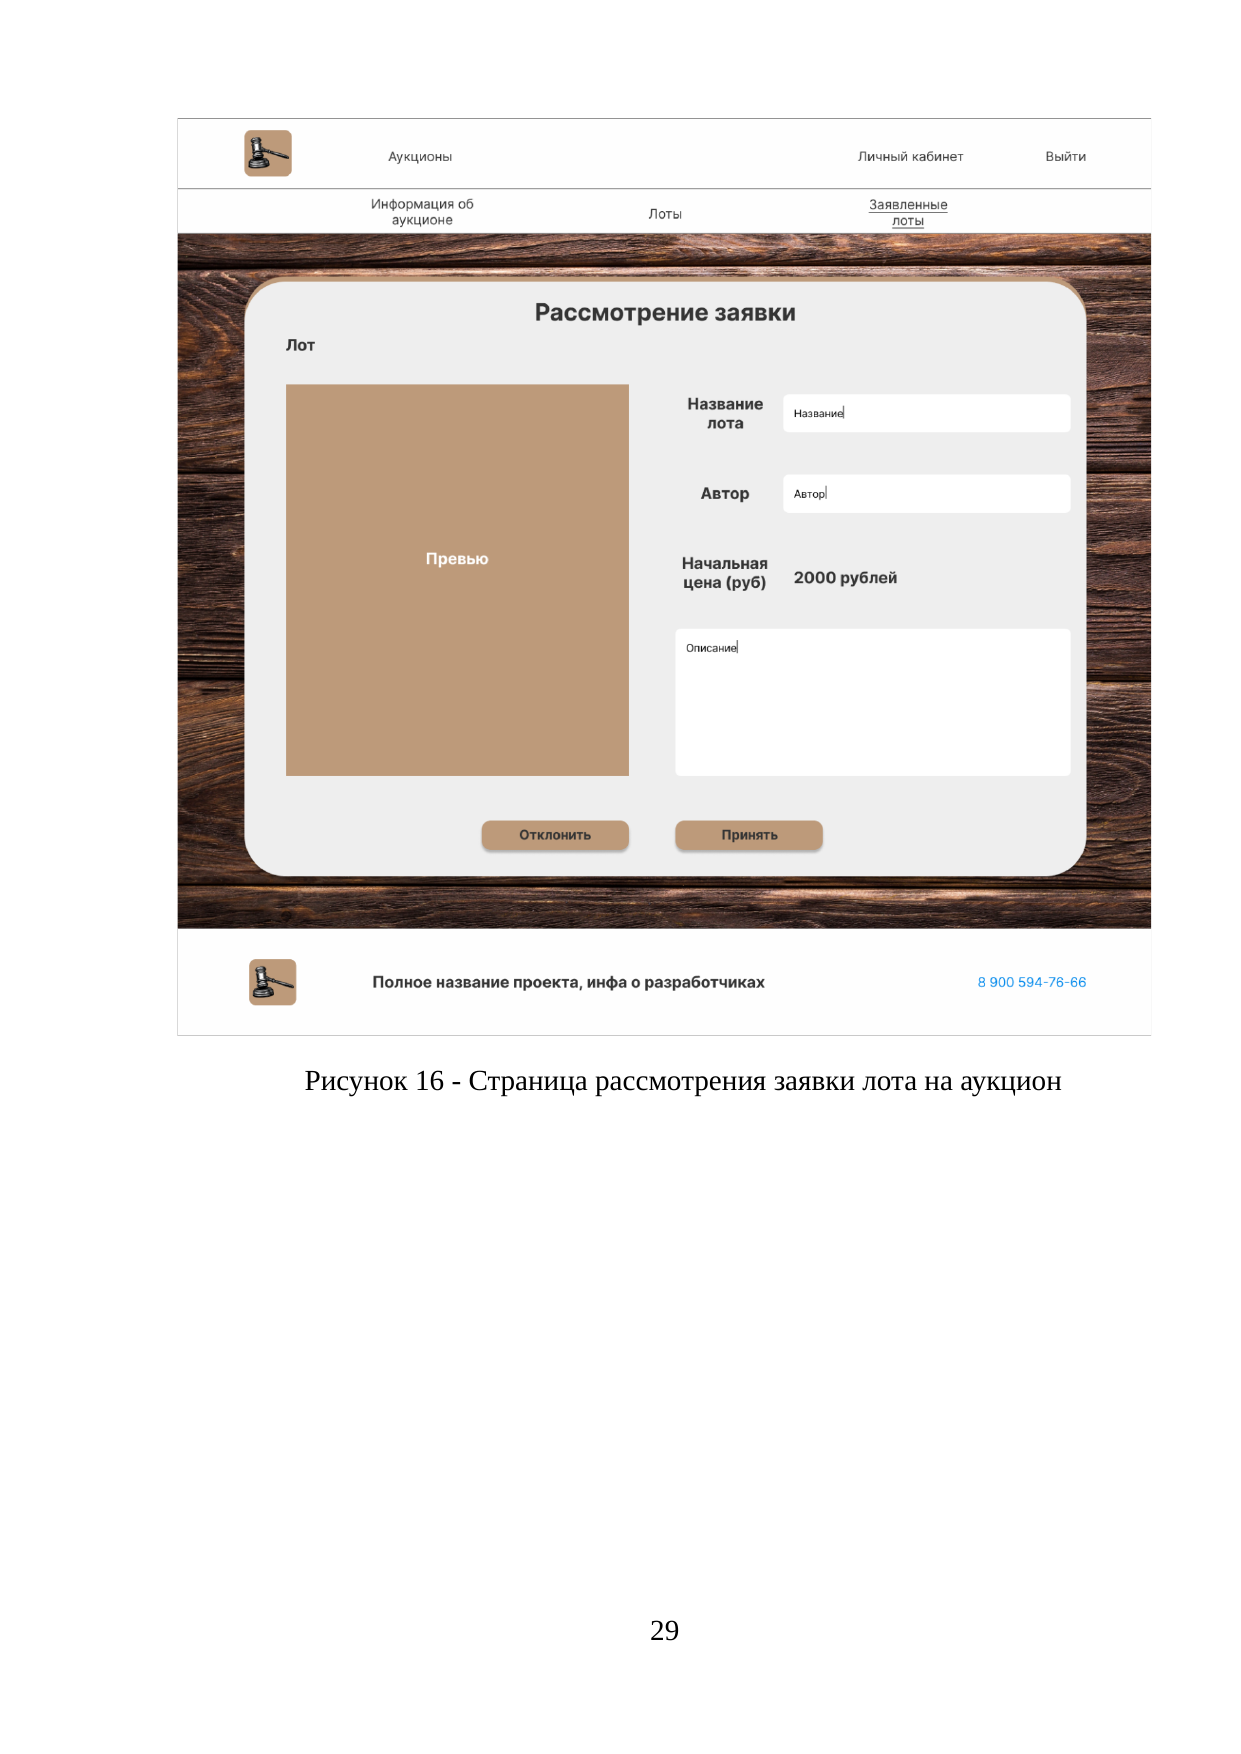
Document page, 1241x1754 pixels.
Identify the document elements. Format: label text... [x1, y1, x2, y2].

text Страница рассмотрения заявки лота на аукцион [215, 1063, 1152, 1096]
picture [177, 118, 1152, 1036]
